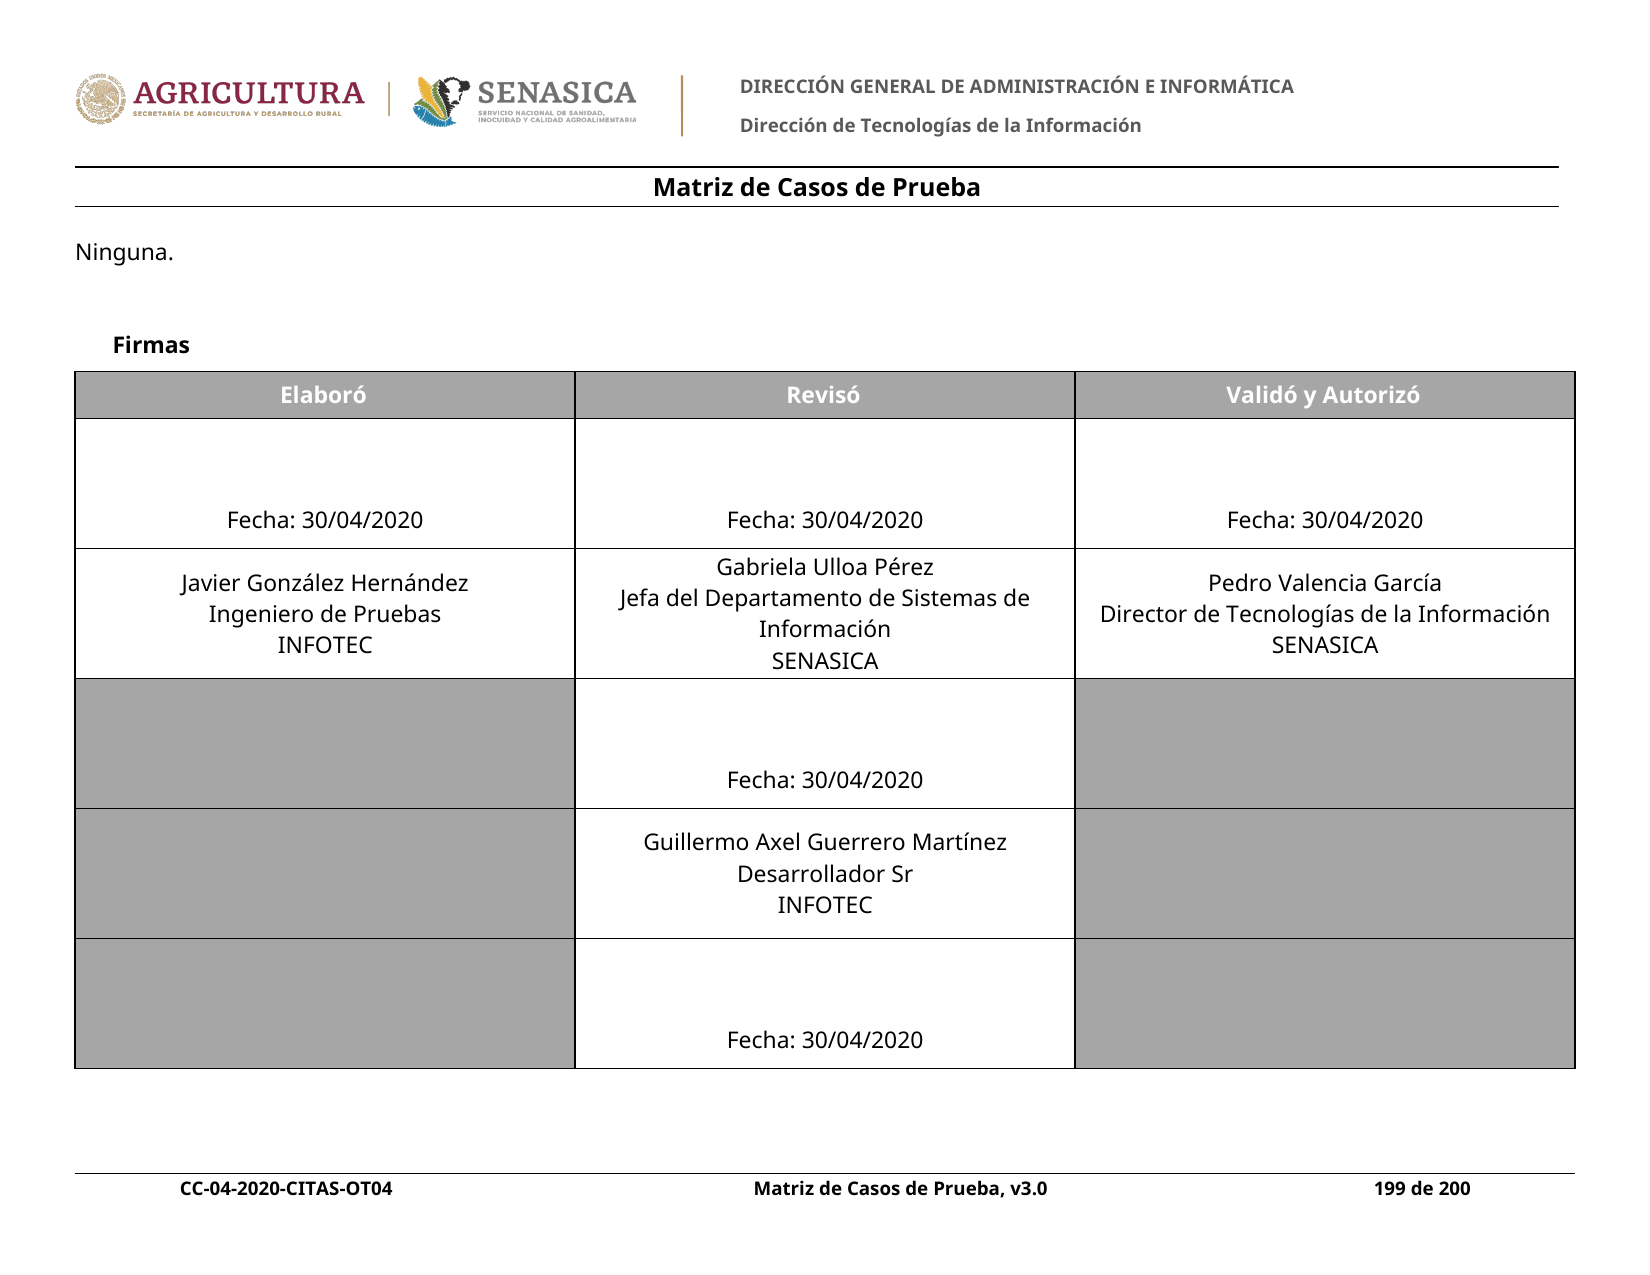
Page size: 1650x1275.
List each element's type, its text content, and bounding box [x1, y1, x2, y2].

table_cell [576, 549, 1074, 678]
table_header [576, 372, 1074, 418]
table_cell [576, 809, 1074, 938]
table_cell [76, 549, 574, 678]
picture [75, 73, 637, 127]
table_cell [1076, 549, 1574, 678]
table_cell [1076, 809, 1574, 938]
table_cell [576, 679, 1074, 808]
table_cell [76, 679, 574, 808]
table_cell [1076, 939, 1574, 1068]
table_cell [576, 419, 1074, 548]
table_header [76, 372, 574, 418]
text Ninguna. [75, 235, 1575, 267]
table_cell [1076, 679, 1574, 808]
text Firmas [112, 329, 1575, 360]
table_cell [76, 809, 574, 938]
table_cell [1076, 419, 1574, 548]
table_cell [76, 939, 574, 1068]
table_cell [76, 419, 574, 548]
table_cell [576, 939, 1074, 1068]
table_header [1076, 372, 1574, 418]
